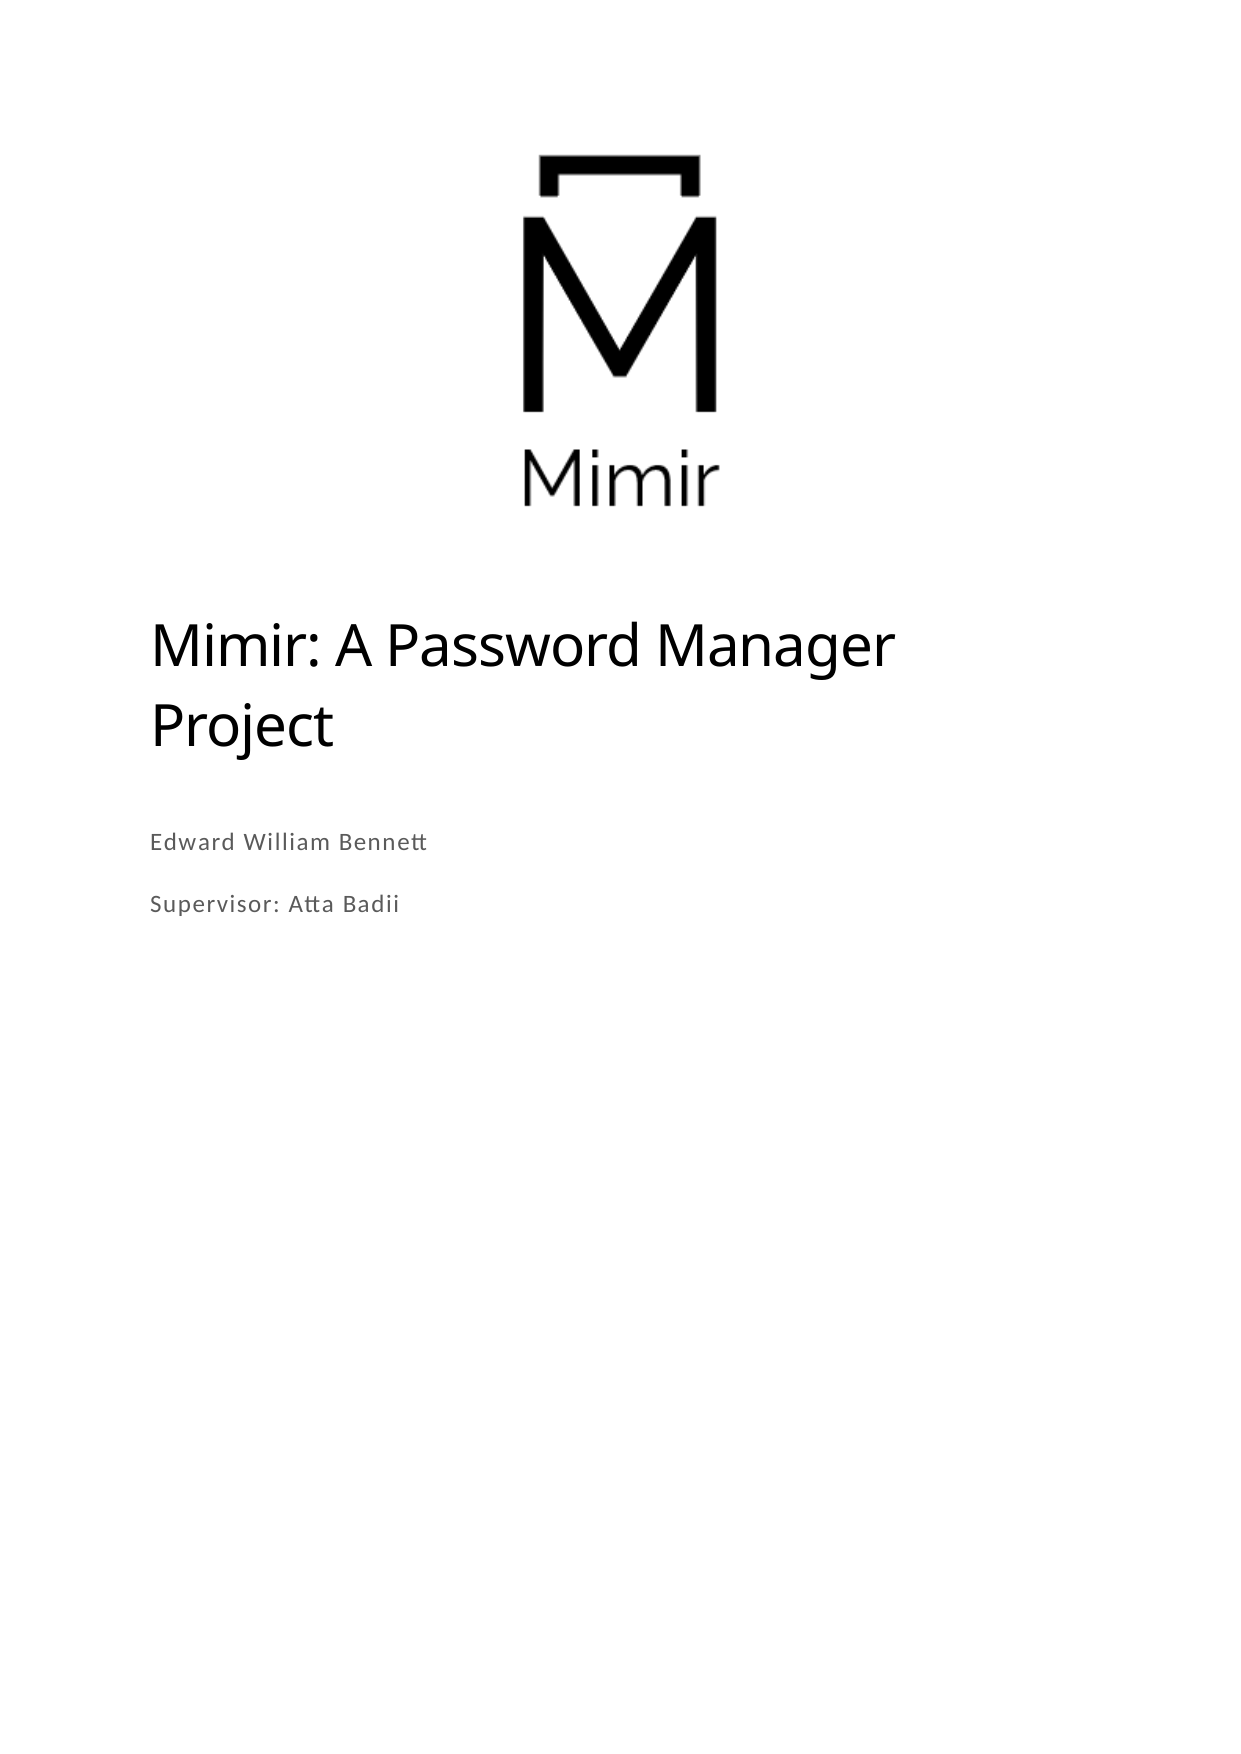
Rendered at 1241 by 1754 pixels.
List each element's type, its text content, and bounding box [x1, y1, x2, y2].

picture [500, 150, 740, 525]
subtitle Edward William Bennett [150, 826, 1090, 856]
subtitle Supervisor: Atta Badii [150, 888, 1090, 919]
title Mimir: A Password Manager Project [150, 604, 1090, 763]
